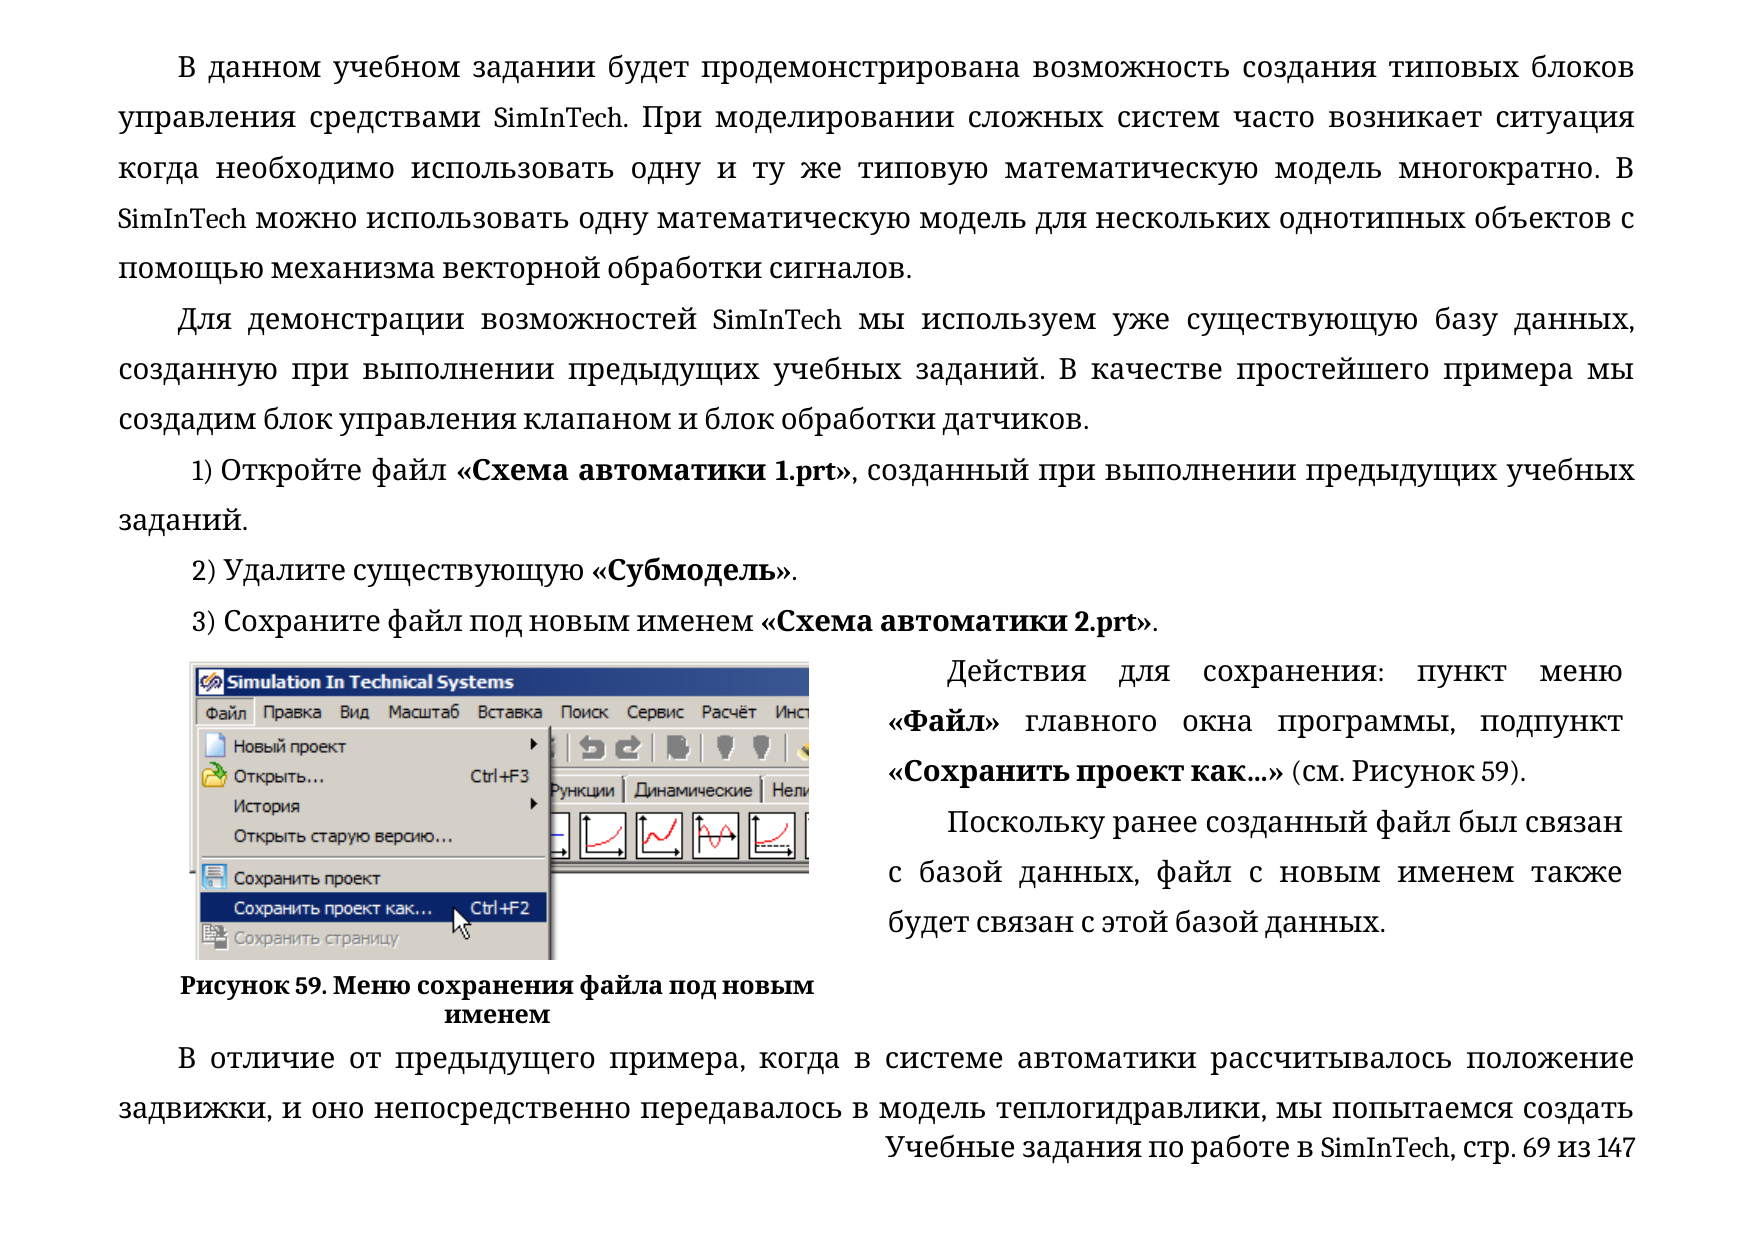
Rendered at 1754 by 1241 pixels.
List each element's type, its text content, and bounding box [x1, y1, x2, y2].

picture [185, 655, 809, 960]
list Сохраните файл под новым именем «Схема автоматики 2.prt». [118, 605, 1636, 638]
text Для демонстрации возможностей SimInTech мы используем уже существующую базу данных, созданную при выполнении предыдущих учебных заданий. В качестве простейшего примера мы создадим блок управления клапаном и блок обработки датчиков. [118, 303, 1636, 437]
list Откройте файл «Схема автоматики 1.prt», созданный при выполнении предыдущих учебных заданий. [118, 454, 1636, 538]
table_header Действия для сохранения: пункт меню «Файл» главного окна программы, подпункт «Сохранить проект как…» (см. Рисунок 66). Поскольку ранее созданный файл был связан с базой данных, файл с новым именем также будет связан с этой базой данных. [876, 655, 1635, 1042]
table_header [118, 655, 876, 972]
list Удалите существующую «Субмодель». [118, 554, 1636, 588]
text В данном учебном задании будет продемонстрирована возможность создания типовых блоков управления средствами SimInTech. При моделировании сложных систем часто возникает ситуация когда необходимо использовать одну и ту же типовую математическую модель многократно. В SimInTech можно использовать одну математическую модель для нескольких однотипных объектов с помощью механизма векторной обработки сигналов. [118, 51, 1636, 286]
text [118, 1042, 1636, 1126]
